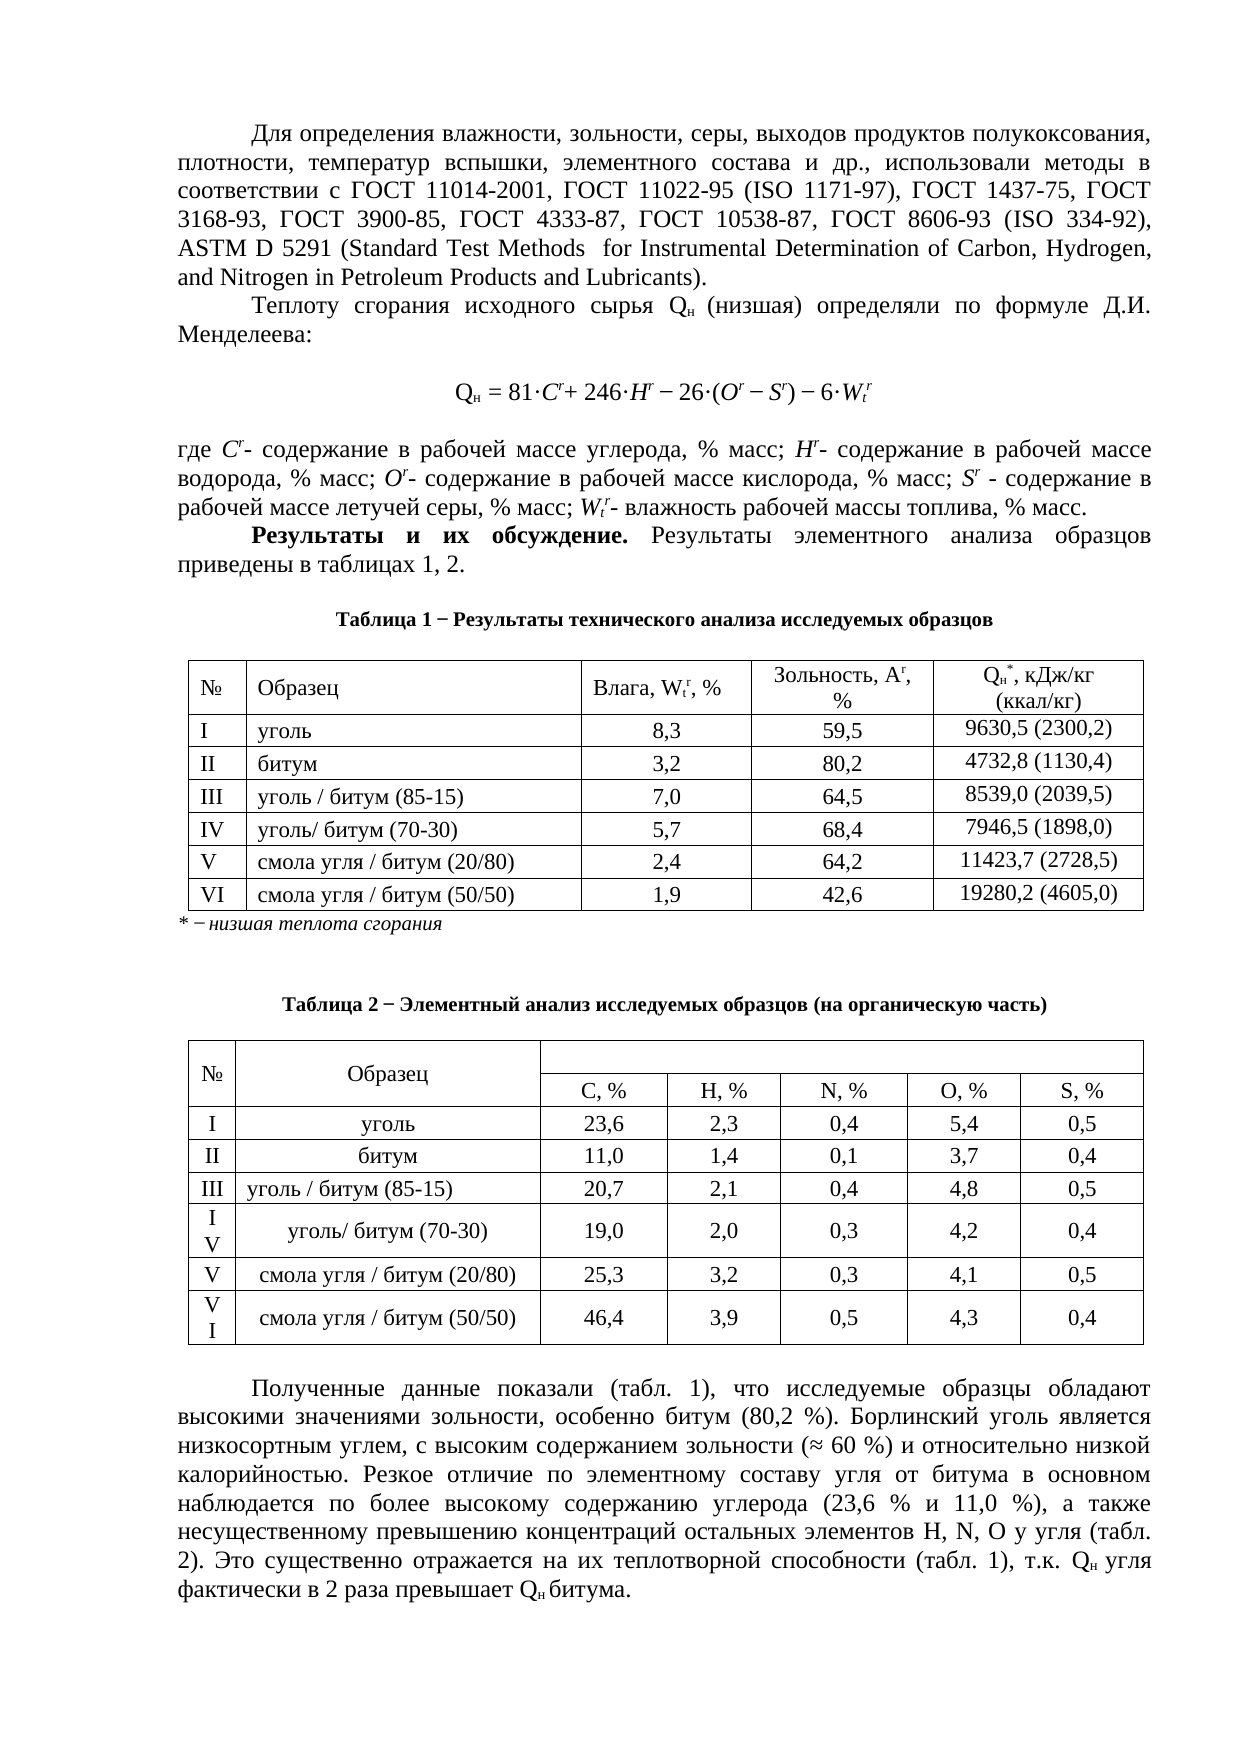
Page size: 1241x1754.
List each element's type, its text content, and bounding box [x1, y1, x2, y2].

table_cell 2,4 [582, 846, 751, 877]
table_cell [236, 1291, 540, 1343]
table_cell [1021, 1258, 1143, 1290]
table_cell уголь / битум (85-15) [236, 1173, 540, 1203]
table_cell 19,0 [541, 1204, 667, 1257]
table_cell уголь [236, 1107, 540, 1139]
table_cell 80,2 [752, 747, 933, 779]
table_header № [189, 1041, 235, 1106]
table_cell 5,4 [908, 1107, 1020, 1139]
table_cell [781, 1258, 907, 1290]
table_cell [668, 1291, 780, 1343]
text Результаты и их обсуждение. Результаты элементного анализа образцов приведены в таблицах 1, 2. [177, 521, 1152, 578]
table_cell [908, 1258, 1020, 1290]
table_cell 0,1 [781, 1140, 907, 1172]
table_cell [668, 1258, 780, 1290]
table_cell 64,2 [752, 846, 933, 877]
table_cell H, % [668, 1074, 780, 1106]
table_header Образец [236, 1041, 540, 1106]
table_header № [189, 661, 246, 713]
table_cell битум [236, 1140, 540, 1172]
table_header Образец [247, 661, 581, 713]
table_cell 4,2 [908, 1204, 1020, 1257]
text * ̶ низшая теплота сгорания [177, 911, 1152, 935]
table_cell 3,2 [582, 747, 751, 779]
text Теплоту сгорания исходного сырья Qн (низшая) определяли по формуле Д.И. Менделеева: [177, 291, 1152, 348]
table_cell II [189, 1140, 235, 1172]
table_cell I [189, 715, 246, 746]
table_cell 3,7 [908, 1140, 1020, 1172]
text Для определения влажности, зольности, серы, выходов продуктов полукоксования, плотности, температур вспышки, элементного состава и др., использовали методы в соответствии с ГОСТ 11014-2001, ГОСТ 11022-95 (ISO 1171-97), ГОСТ 1437-75, ГОСТ 3168-93, ГОСТ 3900-85, ГОСТ 4333-87, ГОСТ 10538-87, ГОСТ 8606-93 (ISO 334-92), ASTM D 5291 (Standard Test Methods for Instrumental Determination of Carbon, Hydrogen, and Nitrogen in Petroleum Products and Lubricants). [177, 118, 1152, 291]
table_cell 68,4 [752, 813, 933, 845]
table_cell 0,5 [1021, 1173, 1143, 1203]
table_cell 2,0 [668, 1204, 780, 1257]
table_cell III [189, 1173, 235, 1203]
table_cell II [189, 747, 246, 779]
table_cell 42,6 [752, 879, 933, 910]
table_header Влага, Wtr, % [582, 661, 751, 713]
table_cell IV [189, 813, 246, 845]
table_cell I [189, 1107, 235, 1139]
table_cell 23,6 [541, 1107, 667, 1139]
table_cell 20,7 [541, 1173, 667, 1203]
table_cell 8,3 [582, 715, 751, 746]
table_cell смола угля / битум (50/50) [247, 879, 581, 910]
text Qн = 81·Сr+ 246·Hr ̶ 26·(Or ̶ Sr) ̶ 6·Wtr [177, 377, 1152, 406]
table_cell 0,5 [1021, 1107, 1143, 1139]
table_header [541, 1041, 1143, 1073]
table_cell S, % [1021, 1074, 1143, 1106]
table_cell V [189, 1258, 235, 1290]
table_cell 0,4 [1021, 1140, 1143, 1172]
table_cell битум [247, 747, 581, 779]
table_cell 8539,0 (2039,5) [934, 780, 1143, 812]
table_cell 9630,5 (2300,2) [934, 715, 1143, 746]
table_cell 11423,7 (2728,5) [934, 846, 1143, 877]
table_cell 2,3 [668, 1107, 780, 1139]
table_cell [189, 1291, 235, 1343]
table_cell 2,1 [668, 1173, 780, 1203]
table_cell уголь/ битум (70-30) [247, 813, 581, 845]
text Таблица 1 ̶ Результаты технического анализа исследуемых образцов [177, 607, 1152, 631]
table_cell 7946,5 (1898,0) [934, 813, 1143, 845]
table_cell 5,7 [582, 813, 751, 845]
table_cell смола угля / битум (20/80) [247, 846, 581, 877]
table_cell 0,4 [781, 1173, 907, 1203]
table_cell 59,5 [752, 715, 933, 746]
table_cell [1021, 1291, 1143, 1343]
table_cell N, % [781, 1074, 907, 1106]
table_cell III [189, 780, 246, 812]
table_cell O, % [908, 1074, 1020, 1106]
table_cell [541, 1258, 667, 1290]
table_cell V [189, 846, 246, 877]
table_cell VI [189, 879, 246, 910]
table_header Зольность, Ar, % [752, 661, 933, 713]
table_cell 64,5 [752, 780, 933, 812]
text где Сr- содержание в рабочей массе углерода, % масс; Hr- содержание в рабочей массе водорода, % масс; Or- содержание в рабочей массе кислорода, % масс; Sr - содержание в рабочей массе летучей серы, % масс; Wtr- влажность рабочей массы топлива, % масс. [177, 434, 1152, 521]
table_cell 1,9 [582, 879, 751, 910]
table_cell уголь/ битум (70-30) [236, 1204, 540, 1257]
text Таблица 2 ̶ Элементный анализ исследуемых образцов (на органическую часть) [177, 992, 1152, 1016]
text Полученные данные показали (табл. 1), что исследуемые образцы обладают высокими значениями зольности, особенно битум (80,2 %). Борлинский уголь является низкосортным углем, с высоким содержанием зольности (≈ 60 %) и относительно низкой калорийностью. Резкое отличие по элементному составу угля от битума в основном наблюдается по более высокому содержанию углерода (23,6 % и 11,0 %), а также несущественному превышению концентраций остальных элементов H, N, O у угля (табл. 2). Это существенно отражается на их теплотворной способности (табл. 1), т.к. Qн угля фактически в 2 раза превышает Qн битума. [177, 1373, 1152, 1603]
table_cell 11,0 [541, 1140, 667, 1172]
table_cell 19280,2 (4605,0) [934, 879, 1143, 910]
table_cell C, % [541, 1074, 667, 1106]
table_cell уголь / битум (85-15) [247, 780, 581, 812]
table_header Qн*, кДж/кг (ккал/кг) [934, 661, 1143, 713]
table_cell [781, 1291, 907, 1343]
table_cell 0,3 [781, 1204, 907, 1257]
table_cell 4,8 [908, 1173, 1020, 1203]
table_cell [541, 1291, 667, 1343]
table_cell 7,0 [582, 780, 751, 812]
table_cell уголь [247, 715, 581, 746]
table_cell 4732,8 (1130,4) [934, 747, 1143, 779]
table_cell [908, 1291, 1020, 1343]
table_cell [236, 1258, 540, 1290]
table_cell IV [189, 1204, 235, 1257]
table_cell 1,4 [668, 1140, 780, 1172]
table_cell 0,4 [781, 1107, 907, 1139]
table_cell 0,4 [1021, 1204, 1143, 1257]
